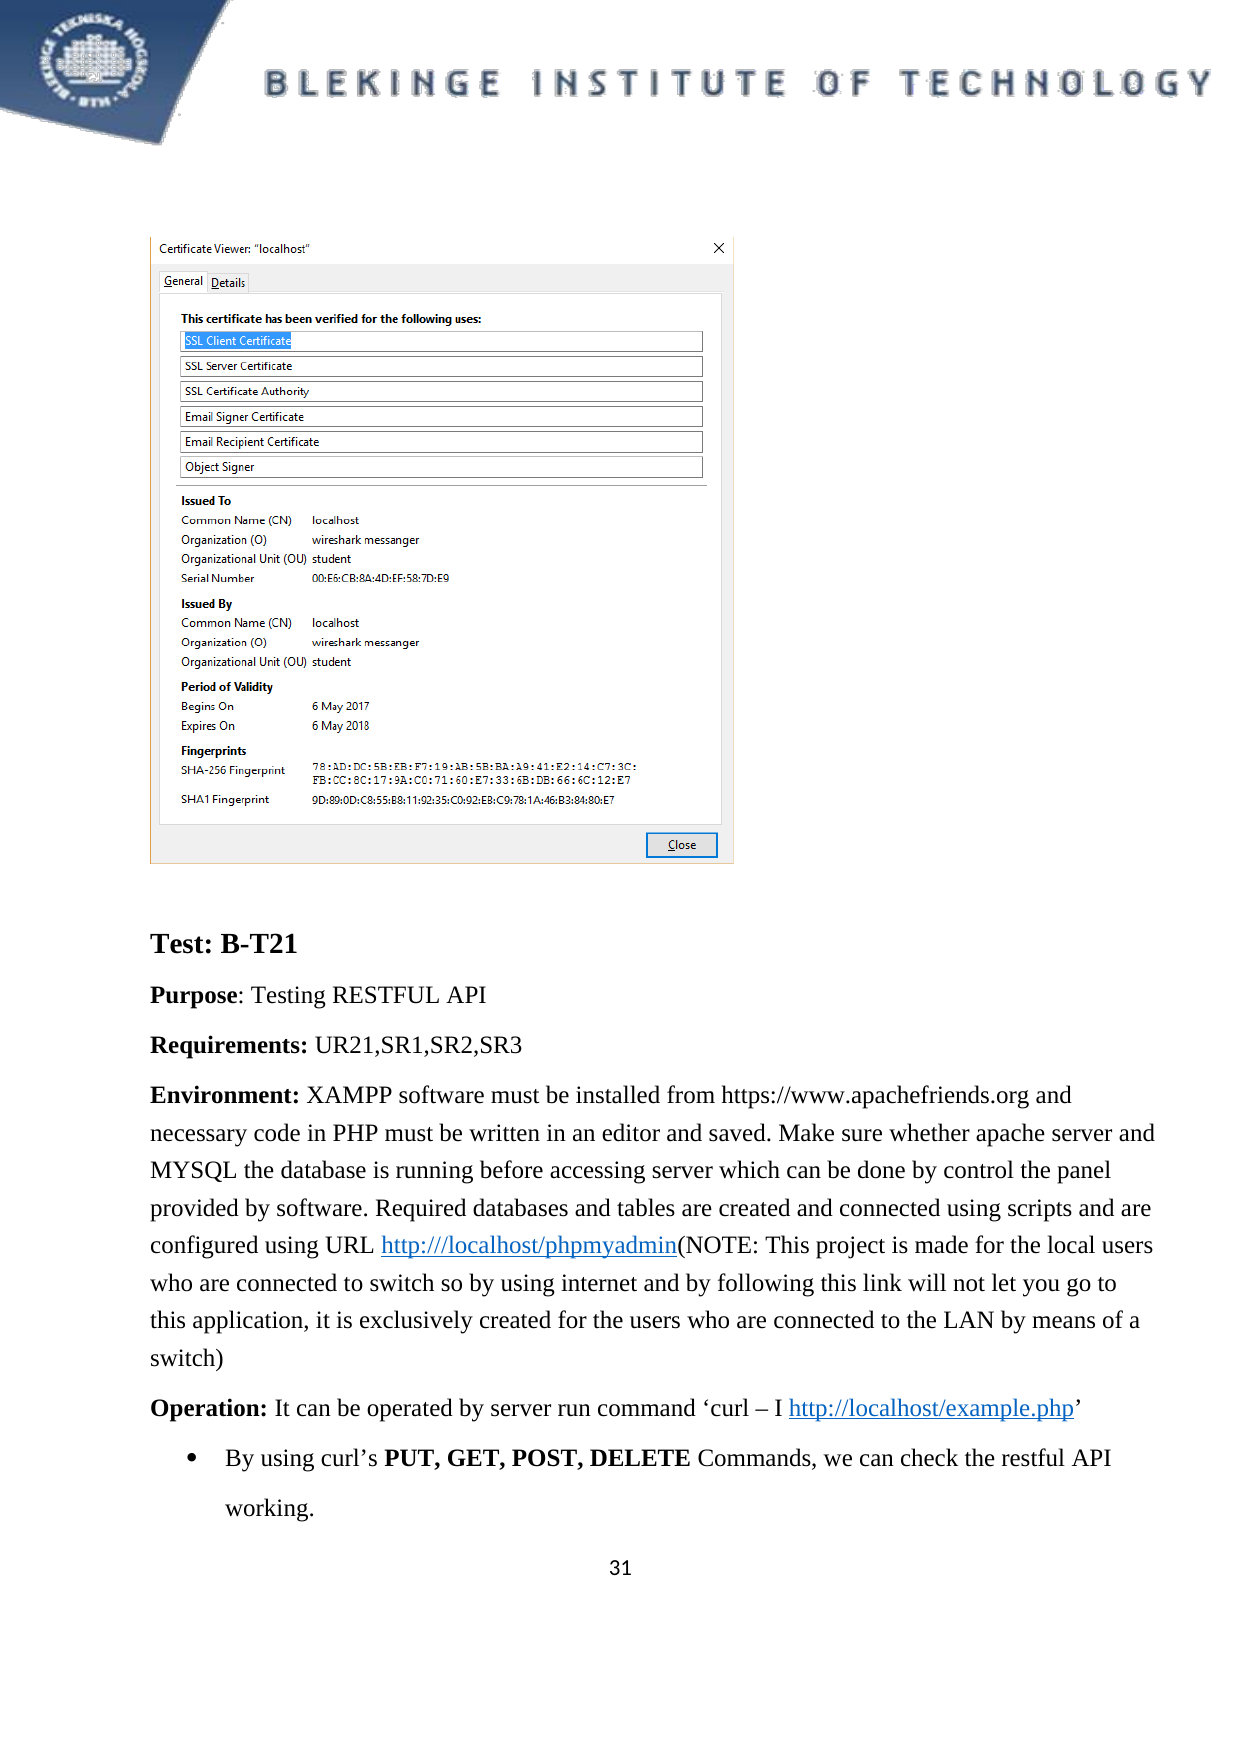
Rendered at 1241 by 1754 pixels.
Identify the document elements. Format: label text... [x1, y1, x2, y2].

text Requirements: UR21,SR1,SR2,SR3 [150, 1022, 1156, 1059]
text Purpose: Testing RESTFUL API [150, 972, 1156, 1009]
text Test: B-T21 [150, 922, 1156, 959]
text working. [225, 1484, 1156, 1522]
text Environment: XAMPP software must be installed from https://www.apachefriends.org and necessary code in PHP must be written in an editor and saved. Make sure whether apache server and MYSQL the database is running before accessing server which can be done by control the panel provided by software. Required databases and tables are created and connected using scripts and are configured using URL http:///localhost/phpmyadmin(NOTE: This project is made for the local users who are connected to switch so by using internet and by following this link will not let you go to this application, it is exclusively created for the users who are connected to the LAN by means of a switch) [150, 1072, 1156, 1372]
text Operation: It can be operated by server run command ‘curl – I http://localhost/example.php’ [150, 1384, 1156, 1422]
picture [150, 237, 734, 864]
picture [0, 0, 1211, 157]
list By using curl’s PUT, GET, POST, DELETE Commands, we can check the restful API [187, 1434, 1156, 1472]
